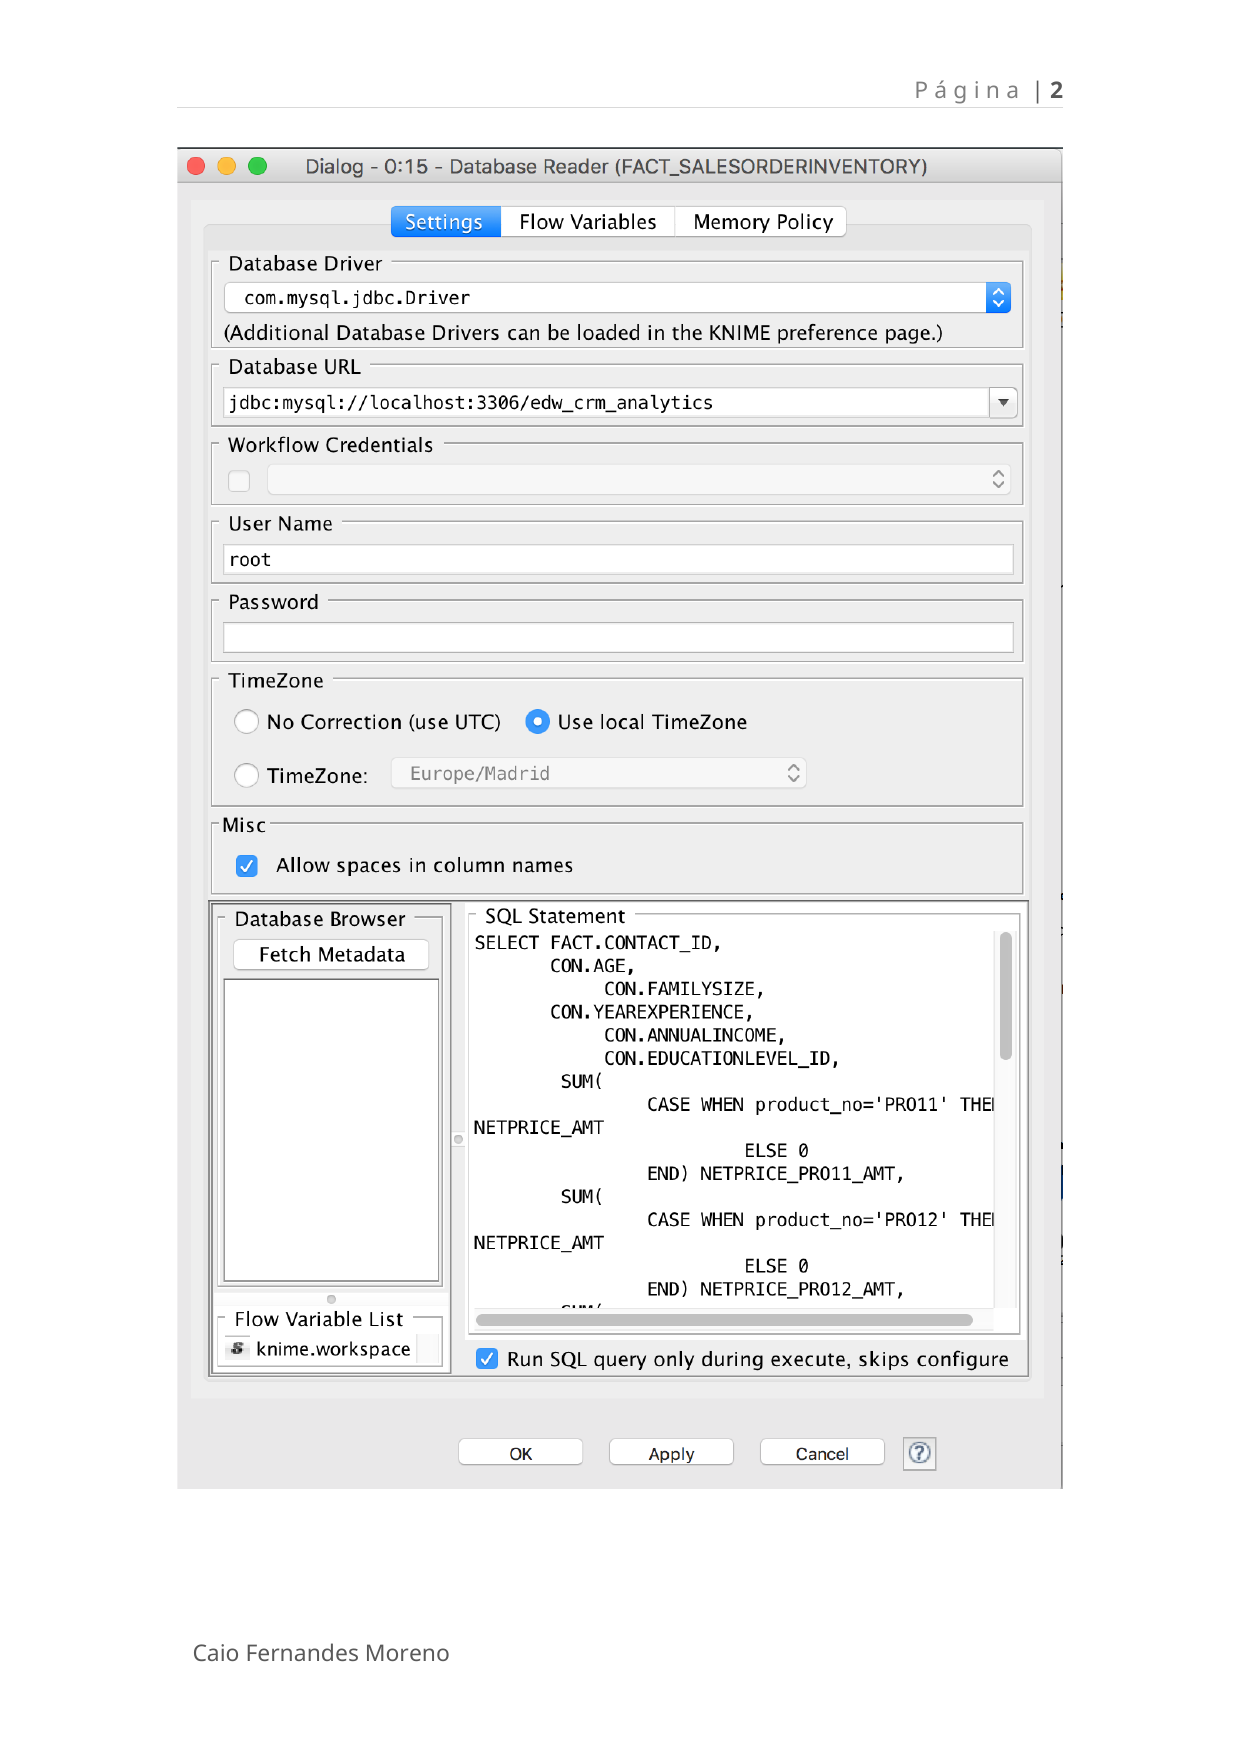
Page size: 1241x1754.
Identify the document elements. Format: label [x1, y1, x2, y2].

picture [177, 147, 1063, 1489]
